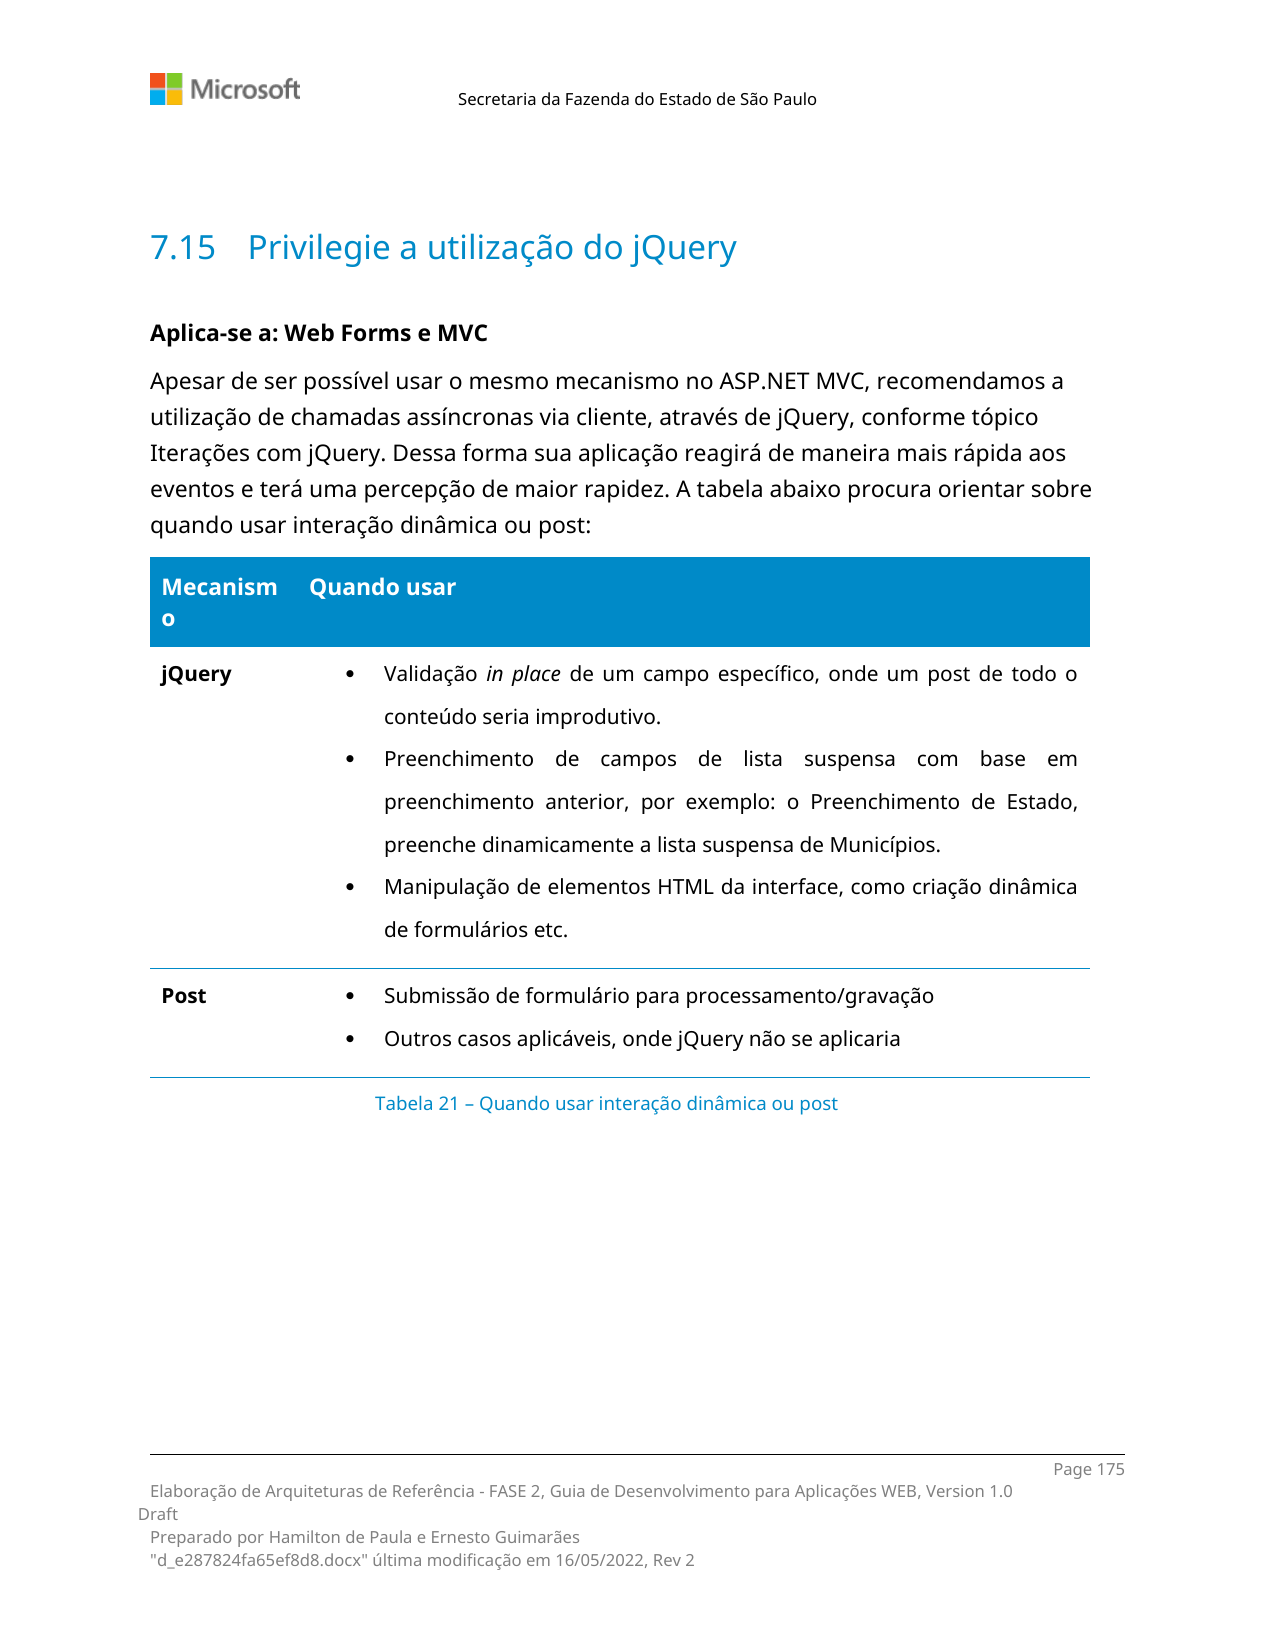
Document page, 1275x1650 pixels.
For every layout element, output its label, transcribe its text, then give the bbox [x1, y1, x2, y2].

text Apesar de ser possível usar o mesmo mecanismo no ASP.NET MVC, recomendamos a utilização de chamadas assíncronas via cliente, através de jQuery, conforme tópico Iterações com jQuery. Dessa forma sua aplicação reagirá de maneira mais rápida aos eventos e terá uma percepção de maior rapidez. A tabela abaixo procura orientar sobre quando usar interação dinâmica ou post: [150, 365, 1125, 540]
text Tabela 21 – Quando usar interação dinâmica ou post [150, 1090, 1125, 1116]
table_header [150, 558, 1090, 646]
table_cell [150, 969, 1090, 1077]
subtitle Privilegie a utilização do jQuery [150, 223, 1125, 269]
picture [150, 73, 300, 106]
text Aplica-se a: Web Forms e MVC [150, 317, 1125, 348]
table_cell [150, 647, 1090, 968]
